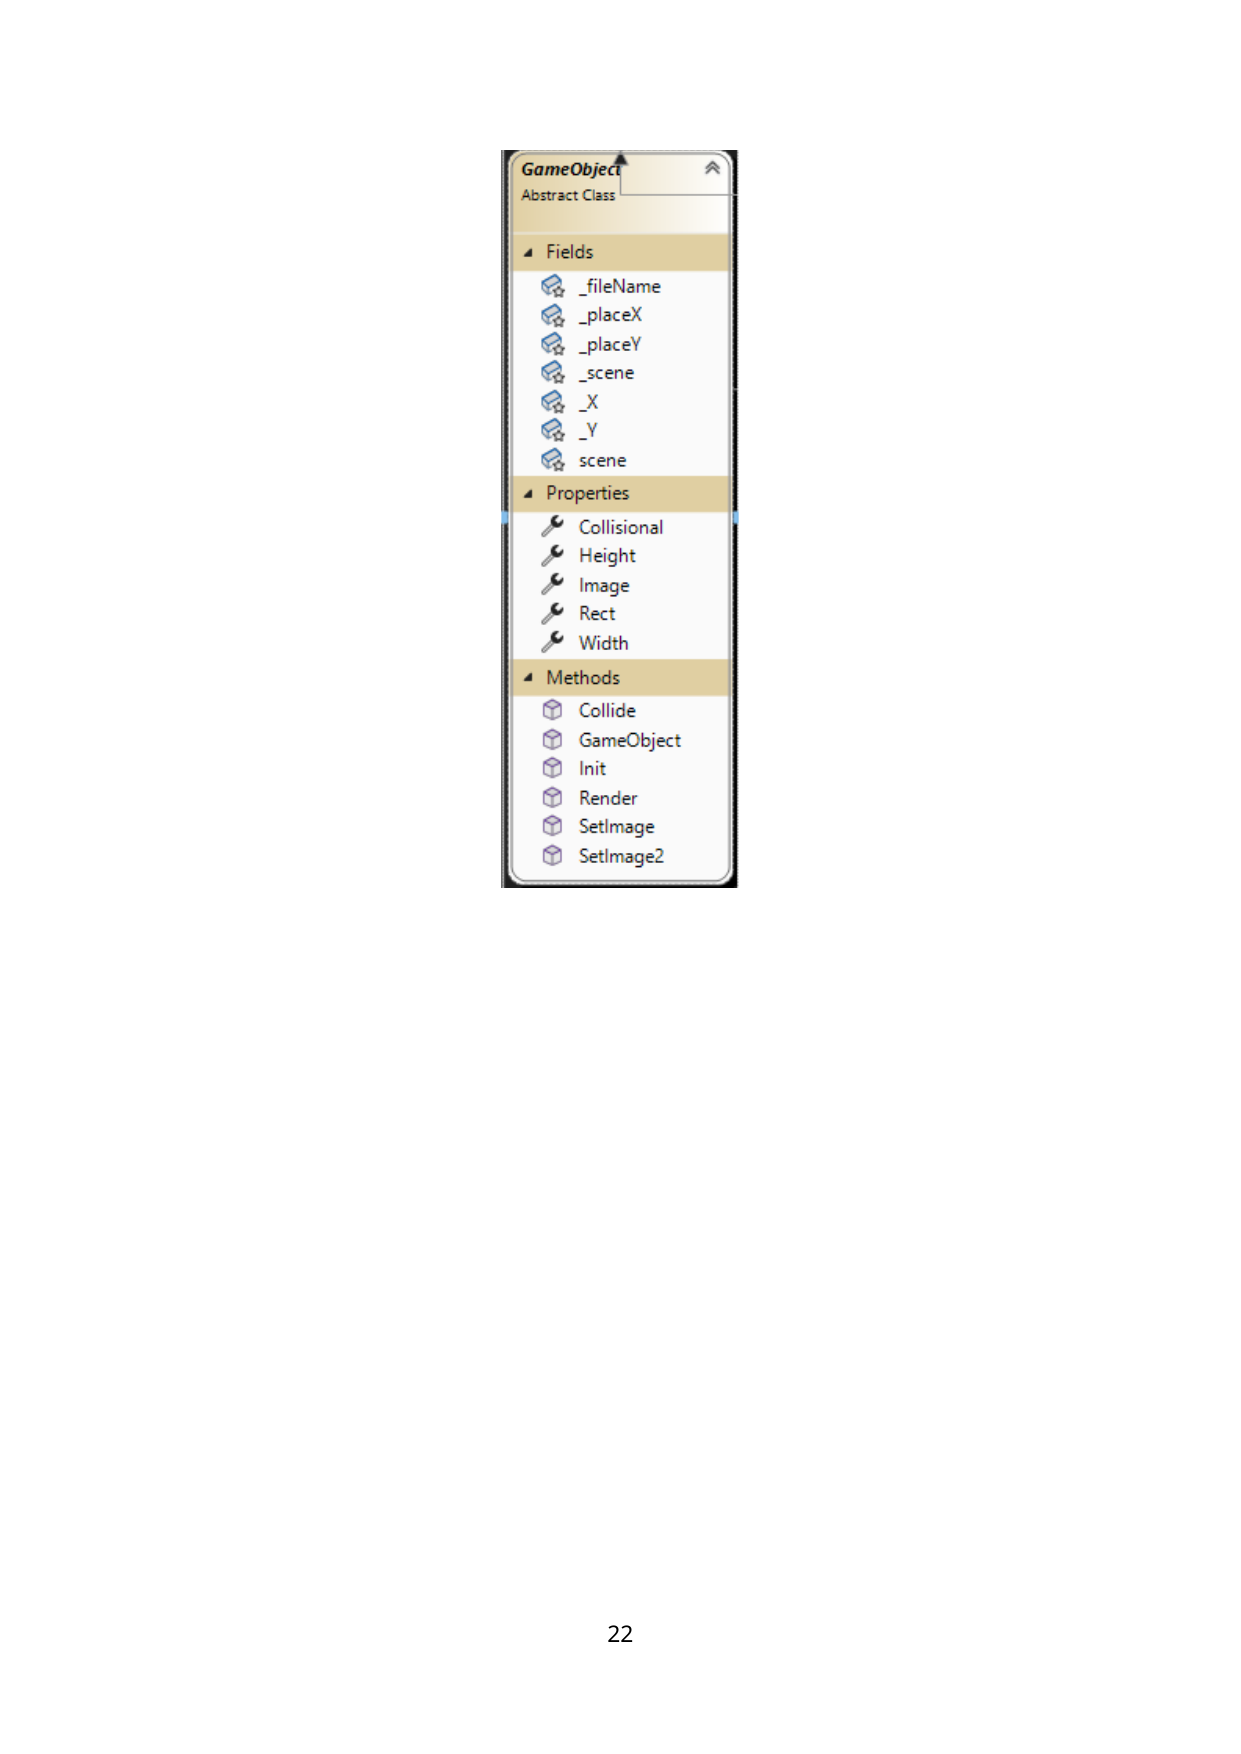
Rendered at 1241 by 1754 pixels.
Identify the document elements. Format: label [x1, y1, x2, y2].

picture [501, 150, 739, 888]
